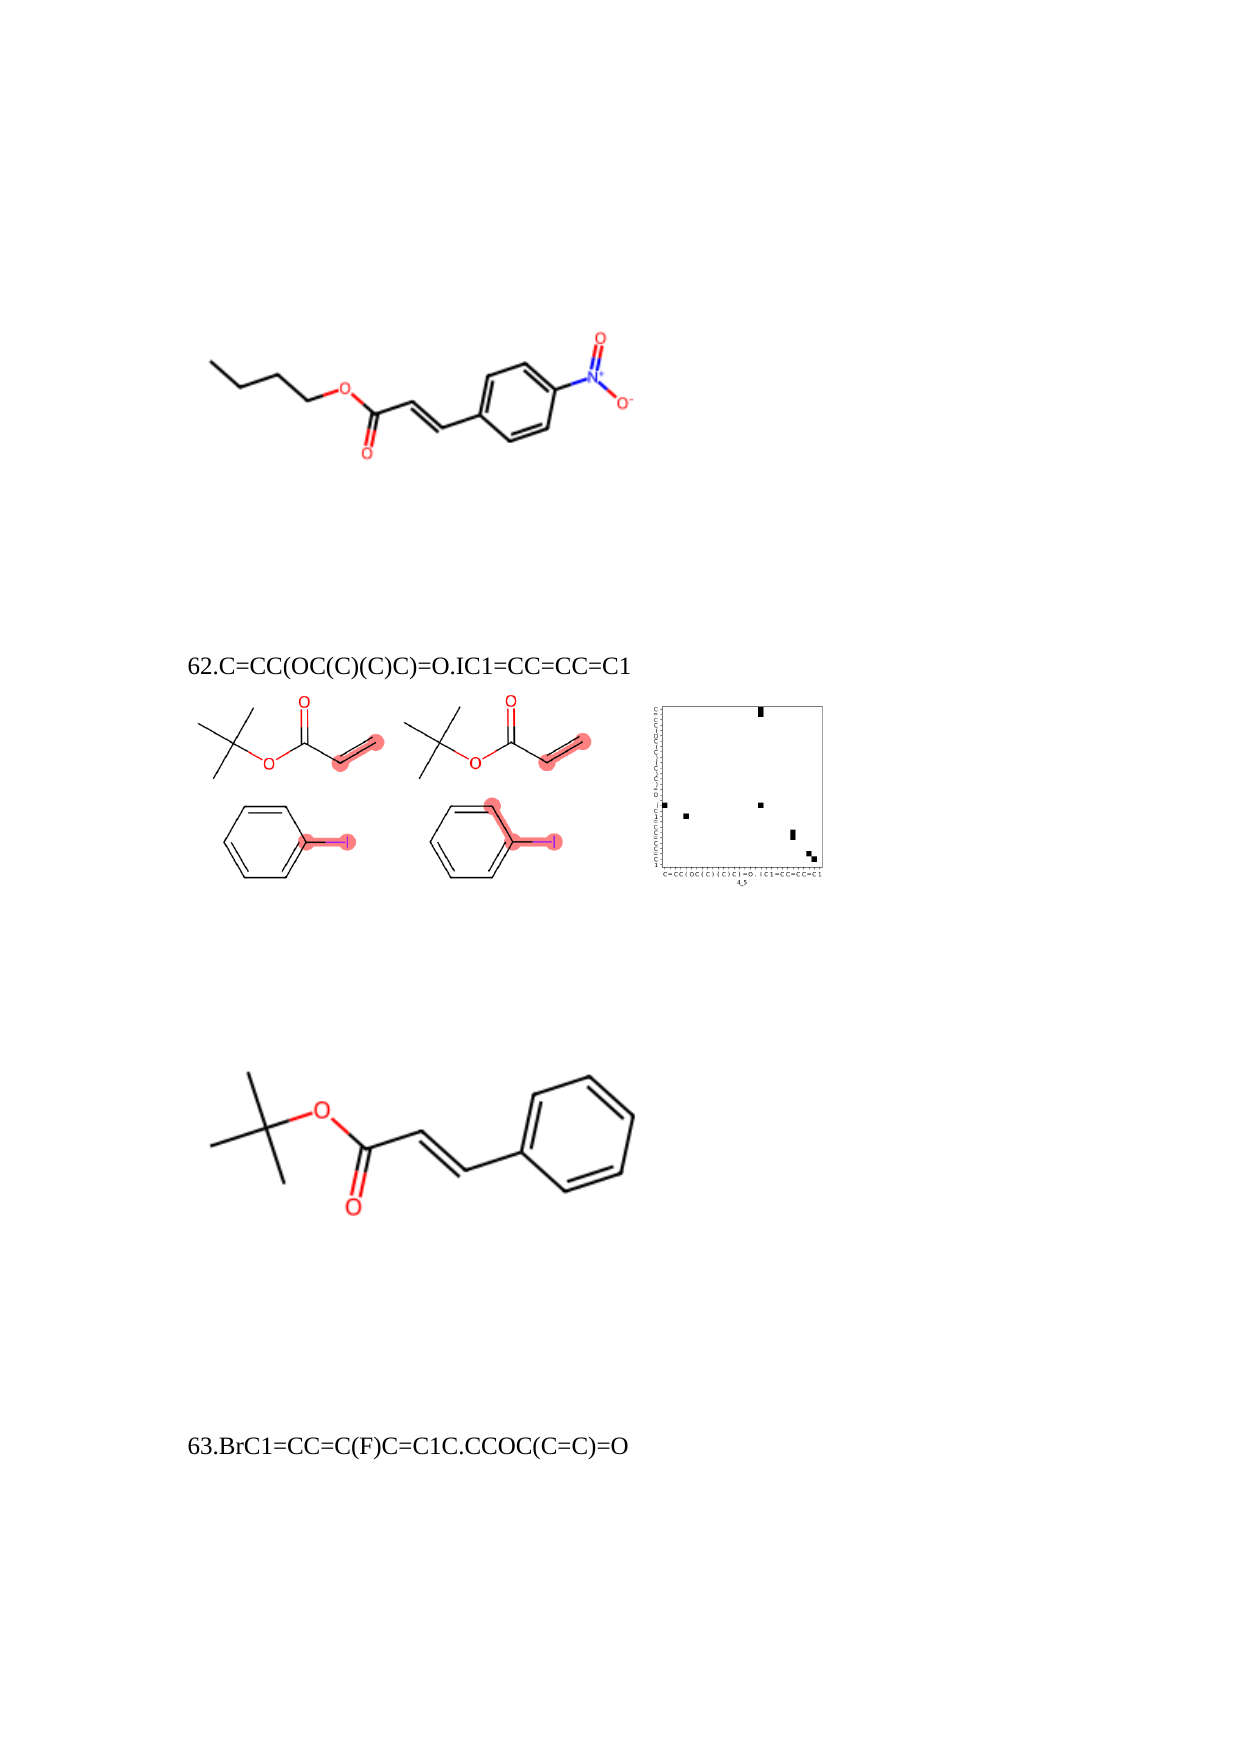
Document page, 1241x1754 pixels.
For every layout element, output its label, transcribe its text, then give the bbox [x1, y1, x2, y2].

picture [187, 682, 877, 890]
picture [187, 162, 657, 631]
text 62.C=CC(OC(C)(C)C)=O.IC1=CC=CC=C1 [187, 649, 1053, 682]
picture [187, 909, 657, 1379]
text 63.BrC1=CC=C(F)C=C1C.CCOC(C=C)=O [187, 1429, 1053, 1462]
